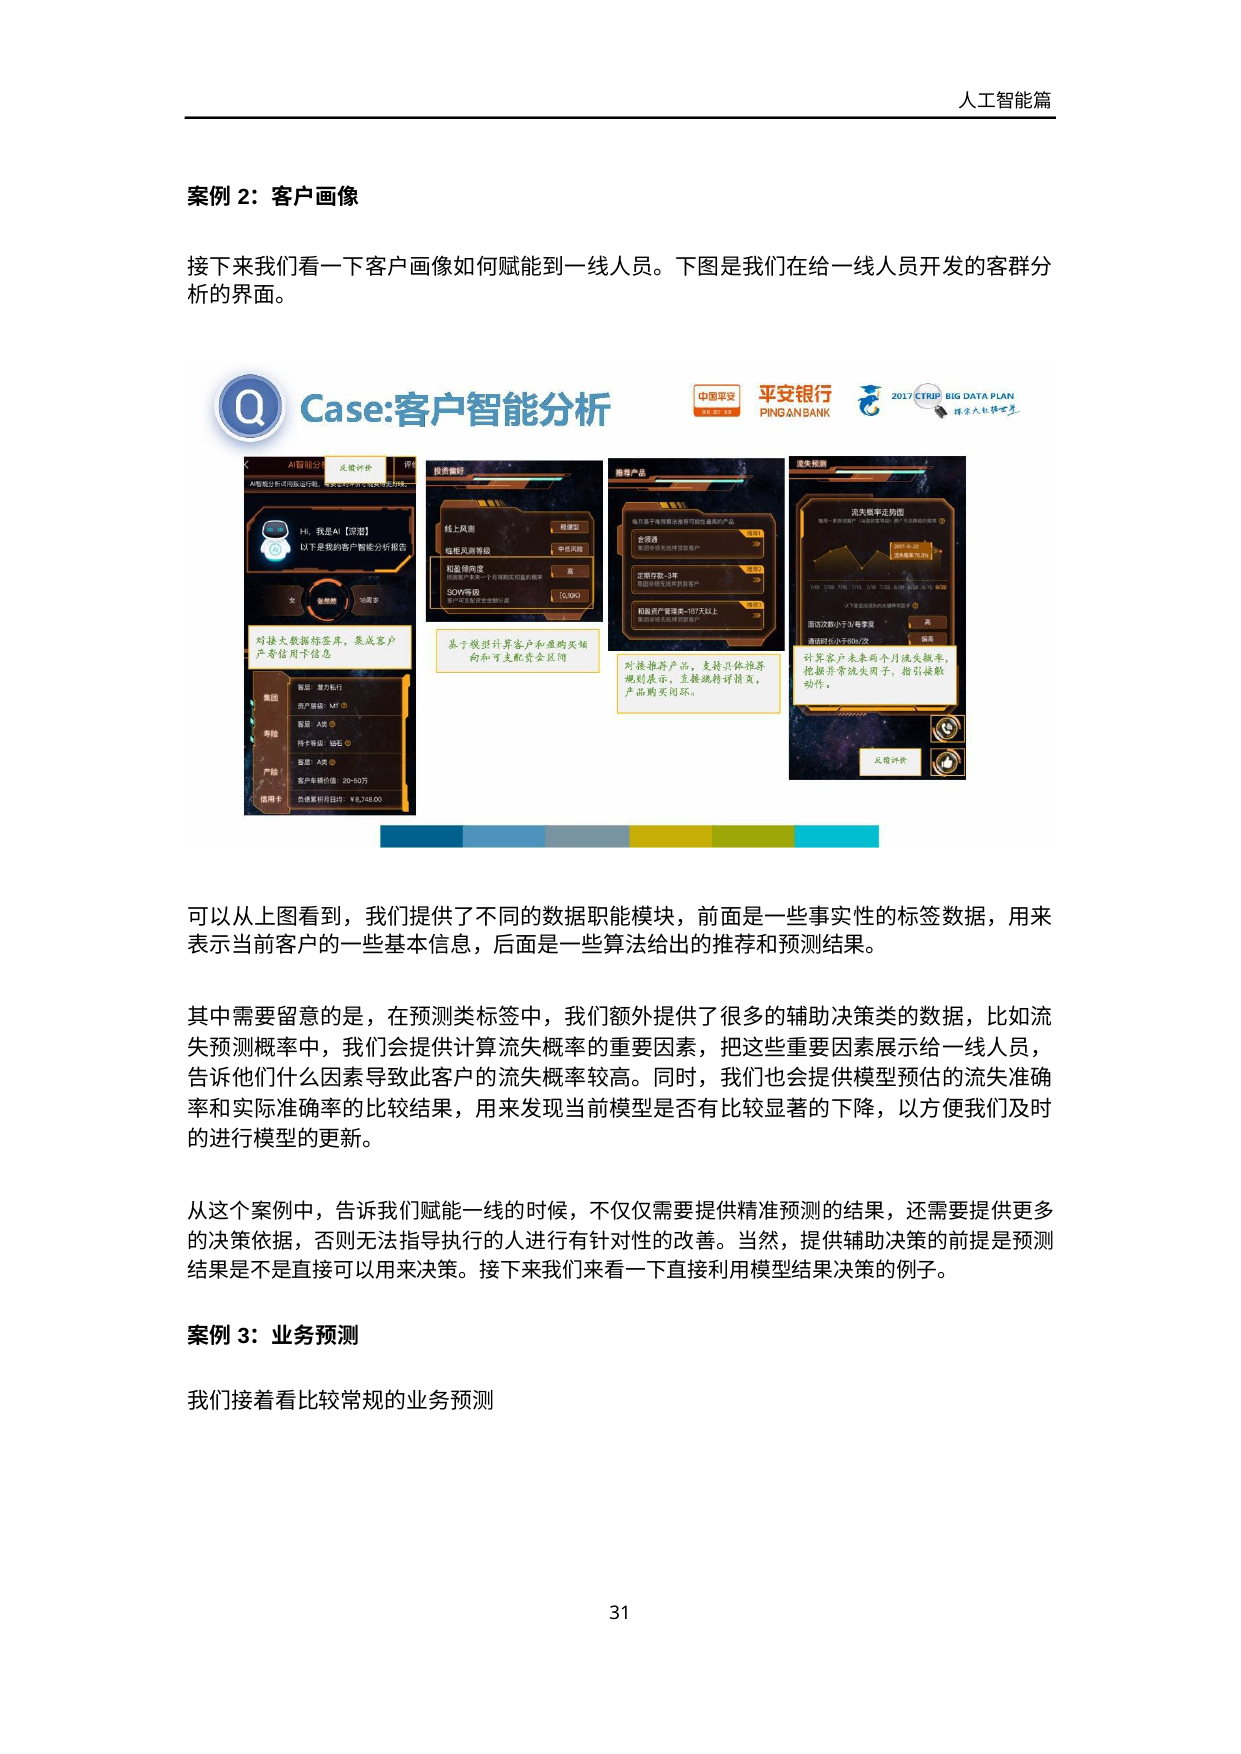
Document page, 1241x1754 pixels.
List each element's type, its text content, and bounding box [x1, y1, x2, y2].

text 人工智能篇 [958, 92, 1089, 111]
text 31 [150, 1603, 1089, 1623]
text 案例 3：业务预测 [187, 1322, 1090, 1348]
text 我们接着看比较常规的业务预测 [187, 1391, 1090, 1413]
picture [187, 361, 1053, 848]
text 其中需要留意的是，在预测类标签中，我们额外提供了很多的辅助决策类的数据，比如流失预测概率中，我们会提供计算流失概率的重要因素，把这些重要因素展示给一线人员，告诉他们什么因素导致此客户的流失概率较高。同时，我们也会提供模型预估的流失准确率和实际准确率的比较结果，用来发现当前模型是否有比较显著的下降，以方便我们及时的进行模型的更新。 [187, 1000, 1054, 1153]
text 接下来我们看一下客户画像如何赋能到一线人员。下图是我们在给一线人员开发的客群分析的界面。 [187, 252, 1054, 308]
text 从这个案例中，告诉我们赋能一线的时候，不仅仅需要提供精准预测的结果，还需要提供更多的决策依据，否则无法指导执行的人进行有针对性的改善。当然，提供辅助决策的前提是预测结果是不是直接可以用来决策。接下来我们来看一下直接利用模型结果决策的例子。 [187, 1195, 1054, 1283]
text 案例 2：客户画像 [187, 183, 1090, 210]
text 可以从上图看到，我们提供了不同的数据职能模块，前面是一些事实性的标签数据，用来表示当前客户的一些基本信息，后面是一些算法给出的推荐和预测结果。 [187, 902, 1054, 958]
